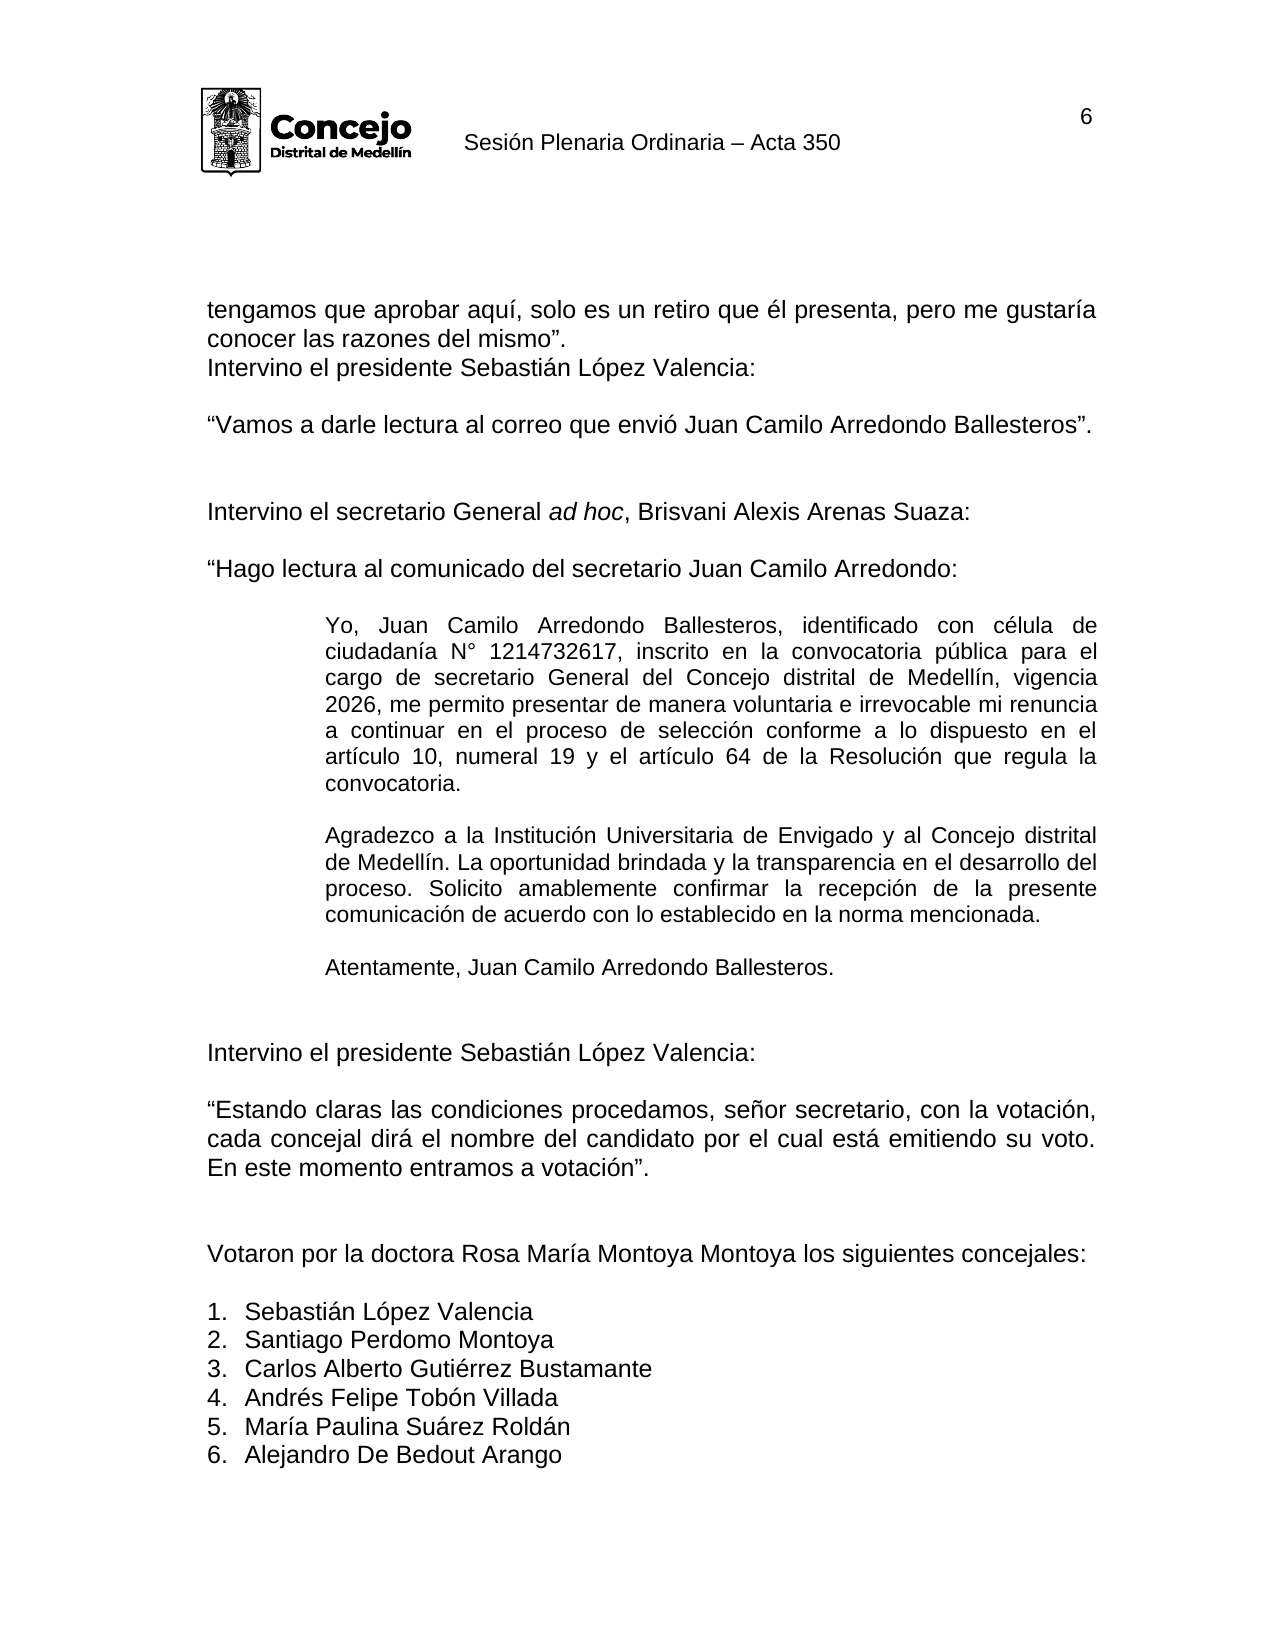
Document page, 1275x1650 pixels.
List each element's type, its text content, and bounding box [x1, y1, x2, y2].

text “Hago lectura al comunicado del secretario Juan Camilo Arredondo: [207, 554, 1098, 583]
text Agradezco a la Institución Universitaria de Envigado y al Concejo distrital de Medellín. La oportunidad brindada y la transparencia en el desarrollo del proceso. Solicito amablemente confirmar la recepción de la presente comunicación de acuerdo con lo establecido en la norma mencionada. [325, 822, 1098, 928]
text “Estando claras las condiciones procedamos, señor secretario, con la votación, cada concejal dirá el nombre del candidato por el cual está emitiendo su voto. En este momento entramos a votación”. [207, 1096, 1098, 1182]
list Andrés Felipe Tobón Villada [207, 1383, 1098, 1412]
list Sebastián López Valencia [207, 1297, 1098, 1326]
text Yo, Juan Camilo Arredondo Ballesteros, identificado con célula de ciudadanía N° 1214732617, inscrito en la convocatoria pública para el cargo de secretario General del Concejo distrital de Medellín, vigencia 2026, me permito presentar de manera voluntaria e irrevocable mi renuncia a continuar en el proceso de selección conforme a lo dispuesto en el artículo 10, numeral 19 y el artículo 64 de la Resolución que regula la convocatoria. [325, 612, 1098, 796]
list Alejandro De Bedout Arango [207, 1441, 1098, 1469]
text Votaron por la doctora Rosa María Montoya Montoya los siguientes concejales: [207, 1239, 1098, 1268]
text “Vamos a darle lectura al correo que envió Juan Camilo Arredondo Ballesteros”. [207, 410, 1098, 439]
list María Paulina Suárez Roldán [207, 1412, 1098, 1441]
text Intervino el presidente Sebastián López Valencia: [207, 1038, 1098, 1067]
list Santiago Perdomo Montoya [207, 1326, 1098, 1354]
text Intervino el secretario General ad hoc, Brisvani Alexis Arenas Suaza: [207, 497, 1098, 525]
picture [196, 84, 416, 181]
text Atentamente, Juan Camilo Arredondo Ballesteros. [325, 954, 1098, 981]
list Carlos Alberto Gutiérrez Bustamante [207, 1354, 1098, 1383]
text Intervino el presidente Sebastián López Valencia: [207, 353, 1098, 382]
